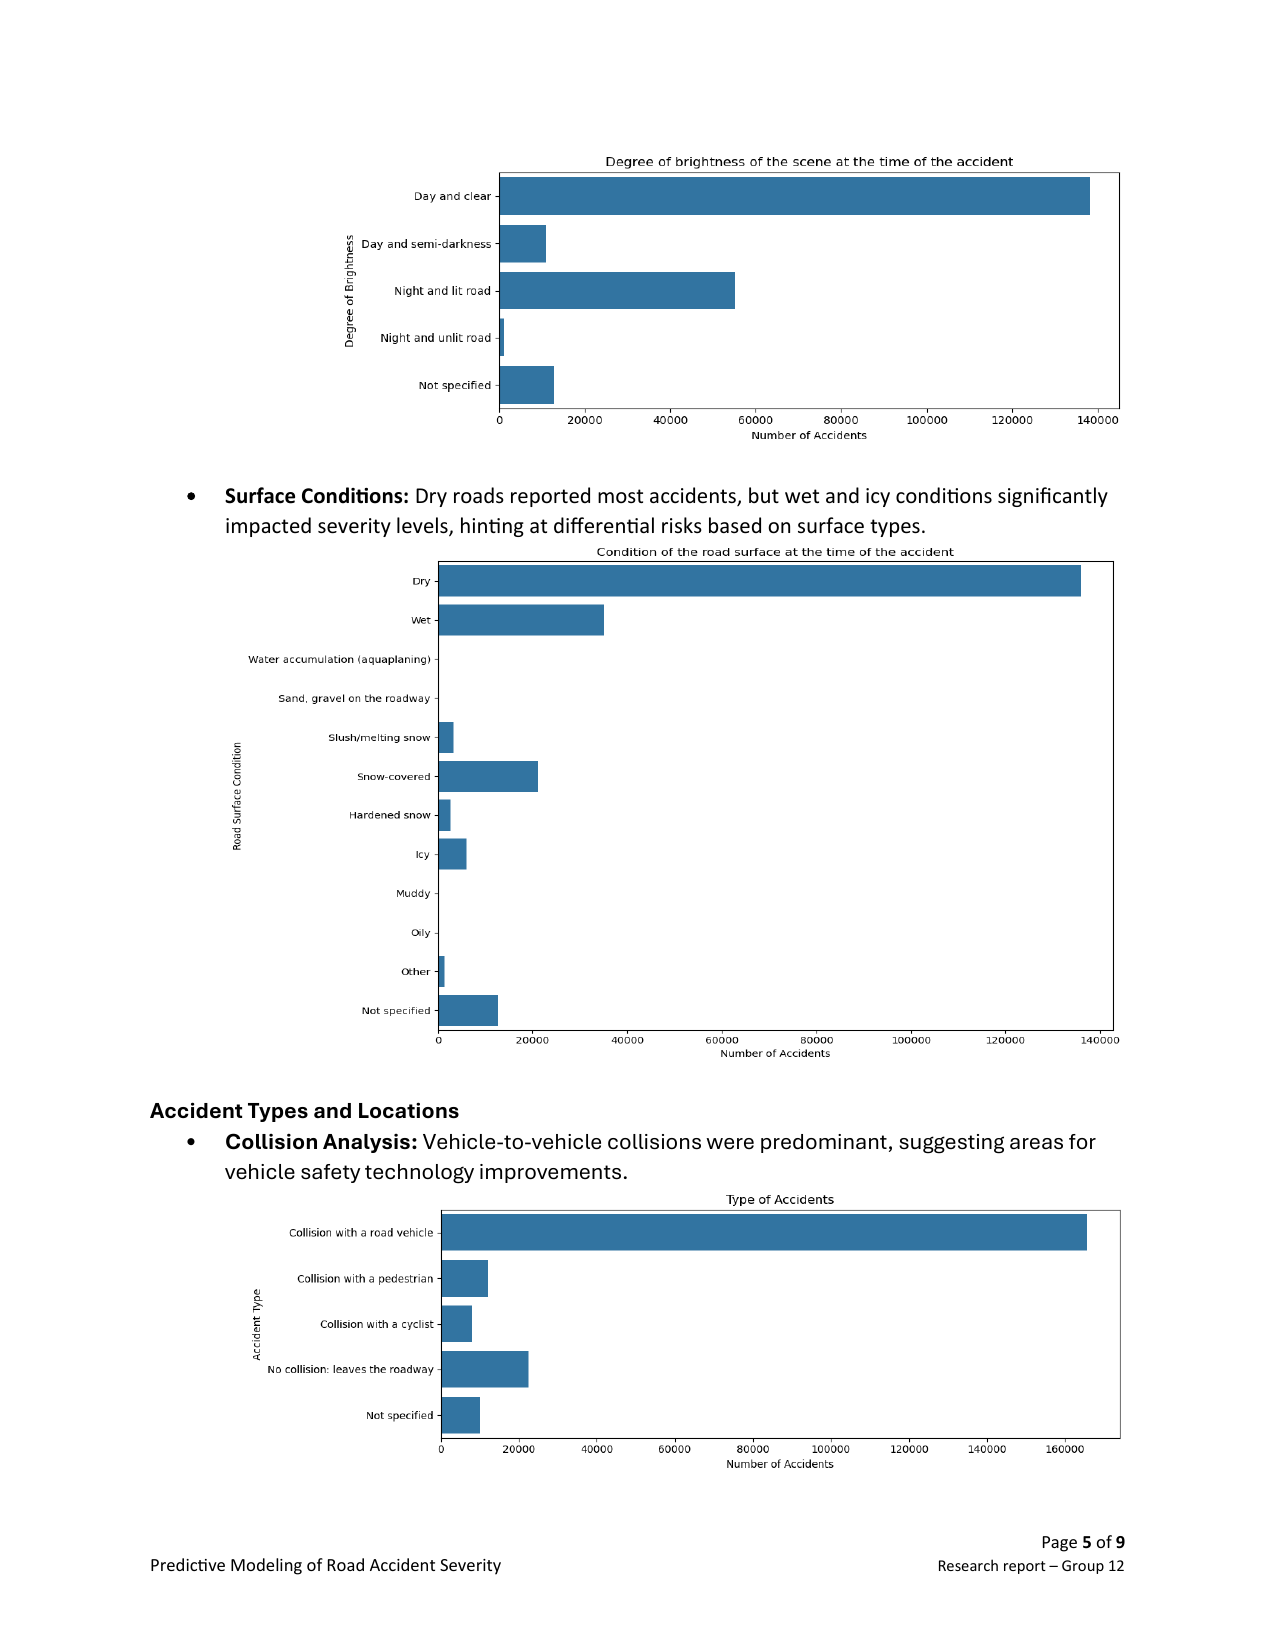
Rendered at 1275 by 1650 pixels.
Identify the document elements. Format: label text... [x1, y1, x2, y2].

list Collision Analysis: Vehicle-to-vehicle collisions were predominant, suggesting areas for vehicle safety technology improvements. [187, 1127, 1125, 1186]
text Accident Types and Locations [150, 1097, 1125, 1125]
picture [245, 1187, 1125, 1477]
picture [337, 150, 1125, 449]
list Surface Conditions: Dry roads reported most accidents, but wet and icy conditions significantly impacted severity levels, hinting at differential risks based on surface types. [187, 481, 1125, 539]
picture [225, 541, 1127, 1065]
